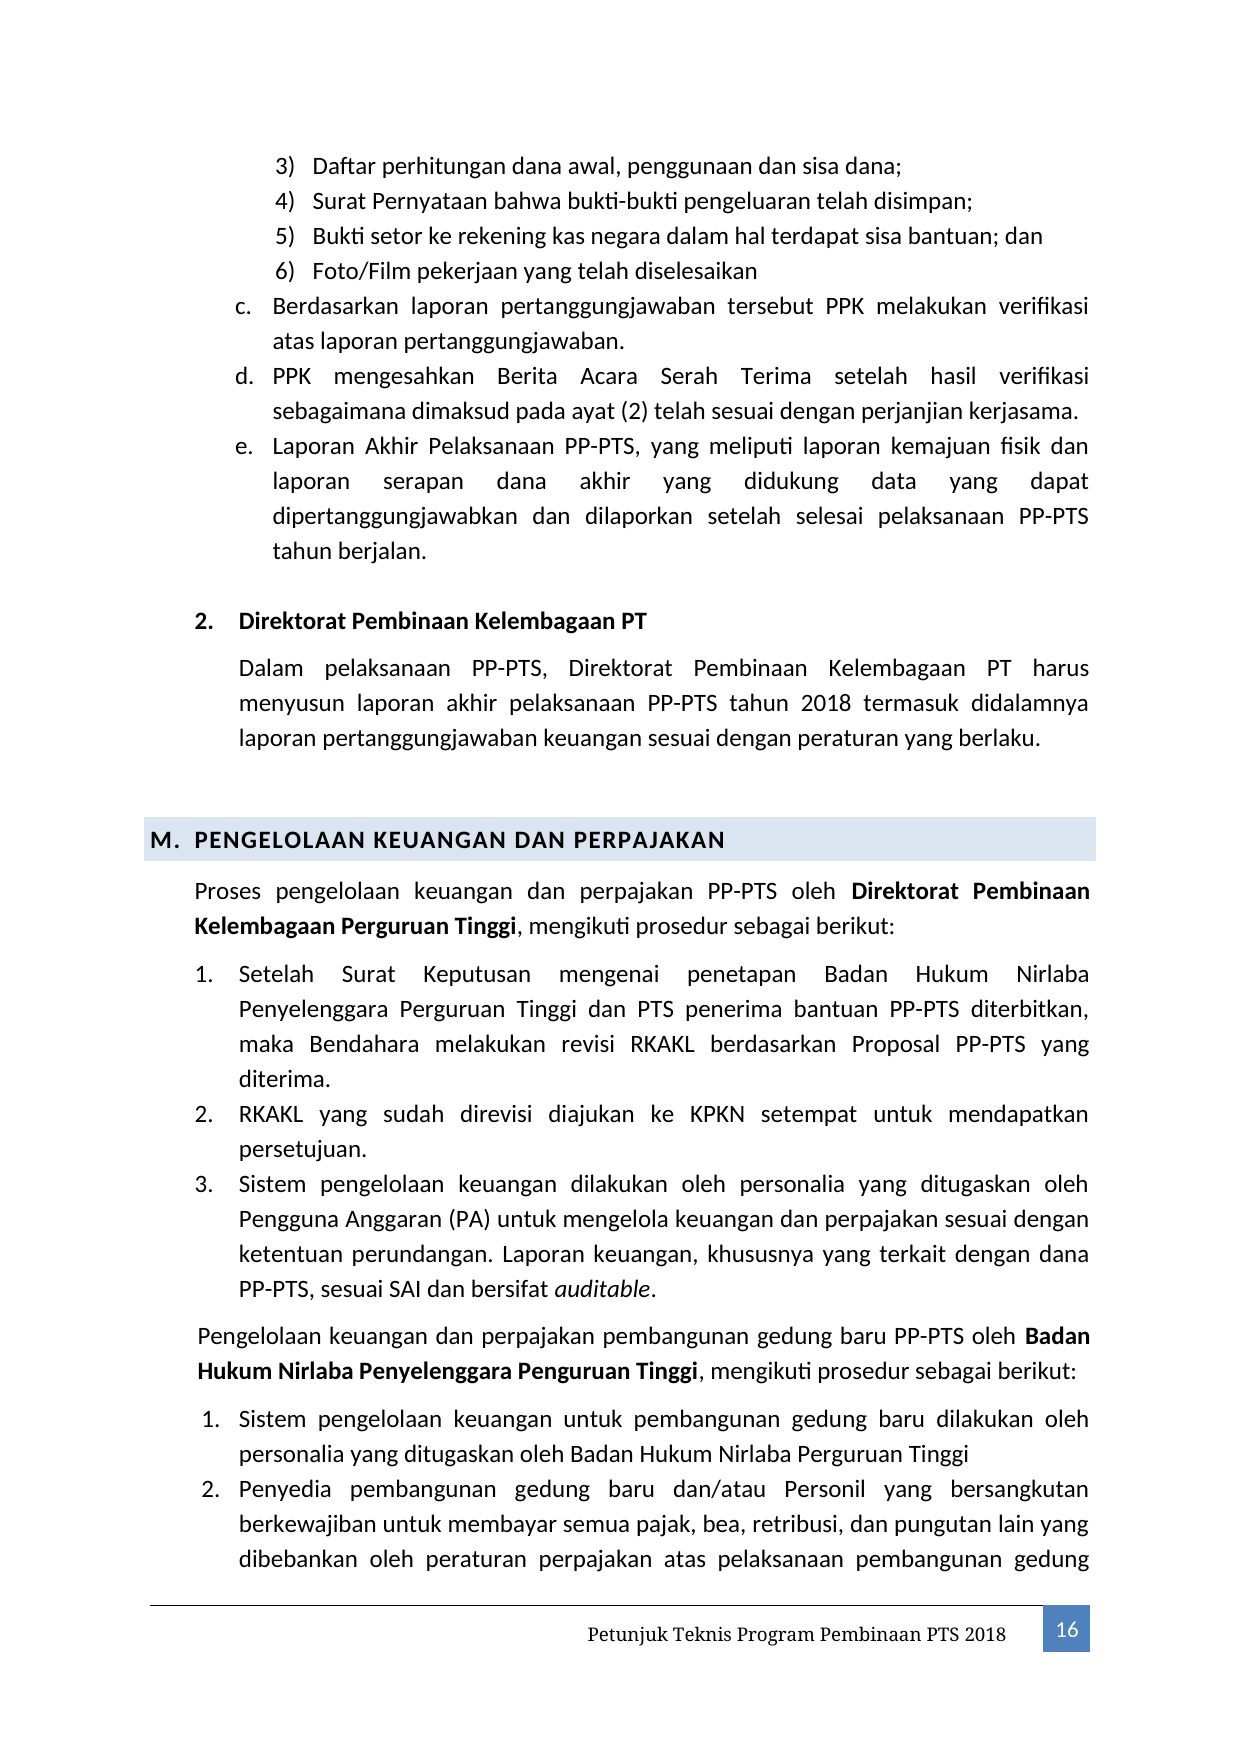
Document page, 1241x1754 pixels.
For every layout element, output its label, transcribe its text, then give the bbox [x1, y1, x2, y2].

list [201, 1473, 1090, 1573]
text Pengelolaan keuangan dan perpajakan pembangunan gedung baru PP-PTS oleh Badan Hukum Nirlaba Penyelenggara Penguruan Tinggi, mengikuti prosedur sebagai berikut: [197, 1320, 1090, 1386]
list Direktorat Pembinaan Kelembagaan PT [194, 605, 1090, 636]
list Bukti setor ke rekening kas negara dalam hal terdapat sisa bantuan; dan [275, 220, 1090, 251]
list Sistem pengelolaan keuangan untuk pembangunan gedung baru dilakukan oleh personalia yang ditugaskan oleh Badan Hukum Nirlaba Perguruan Tinggi [201, 1403, 1090, 1468]
list Daftar perhitungan dana awal, penggunaan dan sisa dana; [275, 150, 1090, 181]
text Dalam pelaksanaan PP-PTS, Direktorat Pembinaan Kelembagaan PT harus menyusun laporan akhir pelaksanaan PP-PTS tahun 2018 termasuk didalamnya laporan pertanggungjawaban keuangan sesuai dengan peraturan yang berlaku. [239, 652, 1090, 753]
list Berdasarkan laporan pertanggungjawaban tersebut PPK melakukan verifikasi atas laporan pertanggungjawaban. [235, 290, 1090, 356]
list PPK mengesahkan Berita Acara Serah Terima setelah hasil verifikasi sebagaimana dimaksud pada ayat (2) telah sesuai dengan perjanjian kerjasama. [235, 360, 1090, 426]
list Foto/Film pekerjaan yang telah diselesaikan [275, 255, 1090, 286]
subtitle PENGELOLAAN KEUANGAN DAN PERPAJAKAN [150, 824, 1090, 854]
list Sistem pengelolaan keuangan dilakukan oleh personalia yang ditugaskan oleh Pengguna Anggaran (PA) untuk mengelola keuangan dan perpajakan sesuai dengan ketentuan perundangan. Laporan keuangan, khususnya yang terkait dengan dana PP-PTS, sesuai SAI dan bersifat auditable. [194, 1168, 1090, 1303]
text Proses pengelolaan keuangan dan perpajakan PP-PTS oleh Direktorat Pembinaan Kelembagaan Perguruan Tinggi, mengikuti prosedur sebagai berikut: [194, 875, 1090, 941]
list Laporan Akhir Pelaksanaan PP-PTS, yang meliputi laporan kemajuan fisik dan laporan serapan dana akhir yang didukung data yang dapat dipertanggungjawabkan dan dilaporkan setelah selesai pelaksanaan PP-PTS tahun berjalan. [235, 430, 1090, 566]
list Setelah Surat Keputusan mengenai penetapan Badan Hukum Nirlaba Penyelenggara Perguruan Tinggi dan PTS penerima bantuan PP-PTS diterbitkan, maka Bendahara melakukan revisi RKAKL berdasarkan Proposal PP-PTS yang diterima. [194, 958, 1090, 1093]
list Surat Pernyataan bahwa bukti-bukti pengeluaran telah disimpan; [275, 185, 1090, 216]
list RKAKL yang sudah direvisi diajukan ke KPKN setempat untuk mendapatkan persetujuan. [194, 1098, 1090, 1163]
